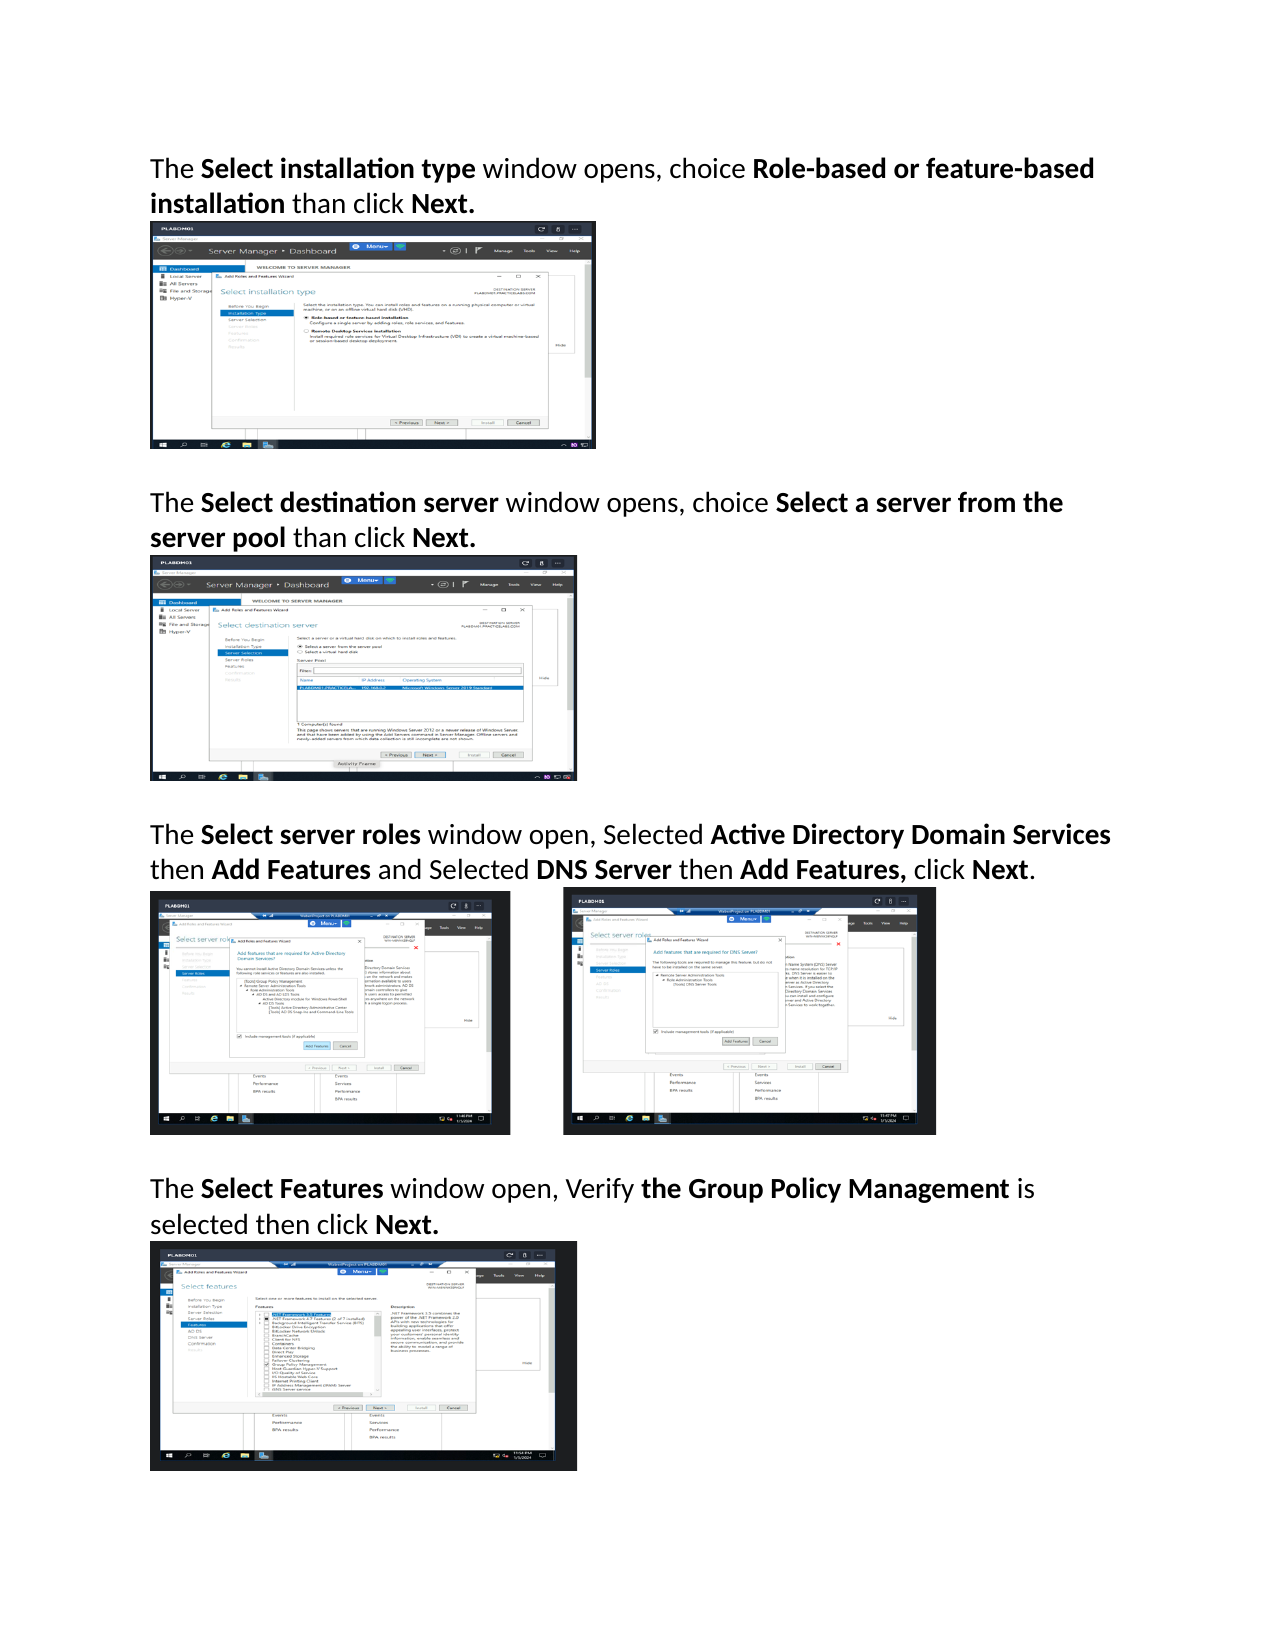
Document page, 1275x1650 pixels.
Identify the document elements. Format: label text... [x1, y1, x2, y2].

text The Select destination server window opens, choice Select a server from the server pool than click Next. [150, 484, 1125, 555]
picture [150, 891, 511, 1135]
picture [150, 221, 596, 449]
picture [150, 555, 578, 781]
picture [563, 887, 937, 1135]
picture [150, 1241, 578, 1471]
text The Select Features window open, Verify the Group Policy Management is selected then click Next. [150, 1171, 1125, 1242]
text The Select installation type window opens, choice Role-based or feature-based installation than click Next. [150, 150, 1125, 221]
text The Select server roles window open, Selected Active Directory Domain Services then Add Features and Selected DNS Server then Add Features, click Next. [150, 816, 1125, 887]
